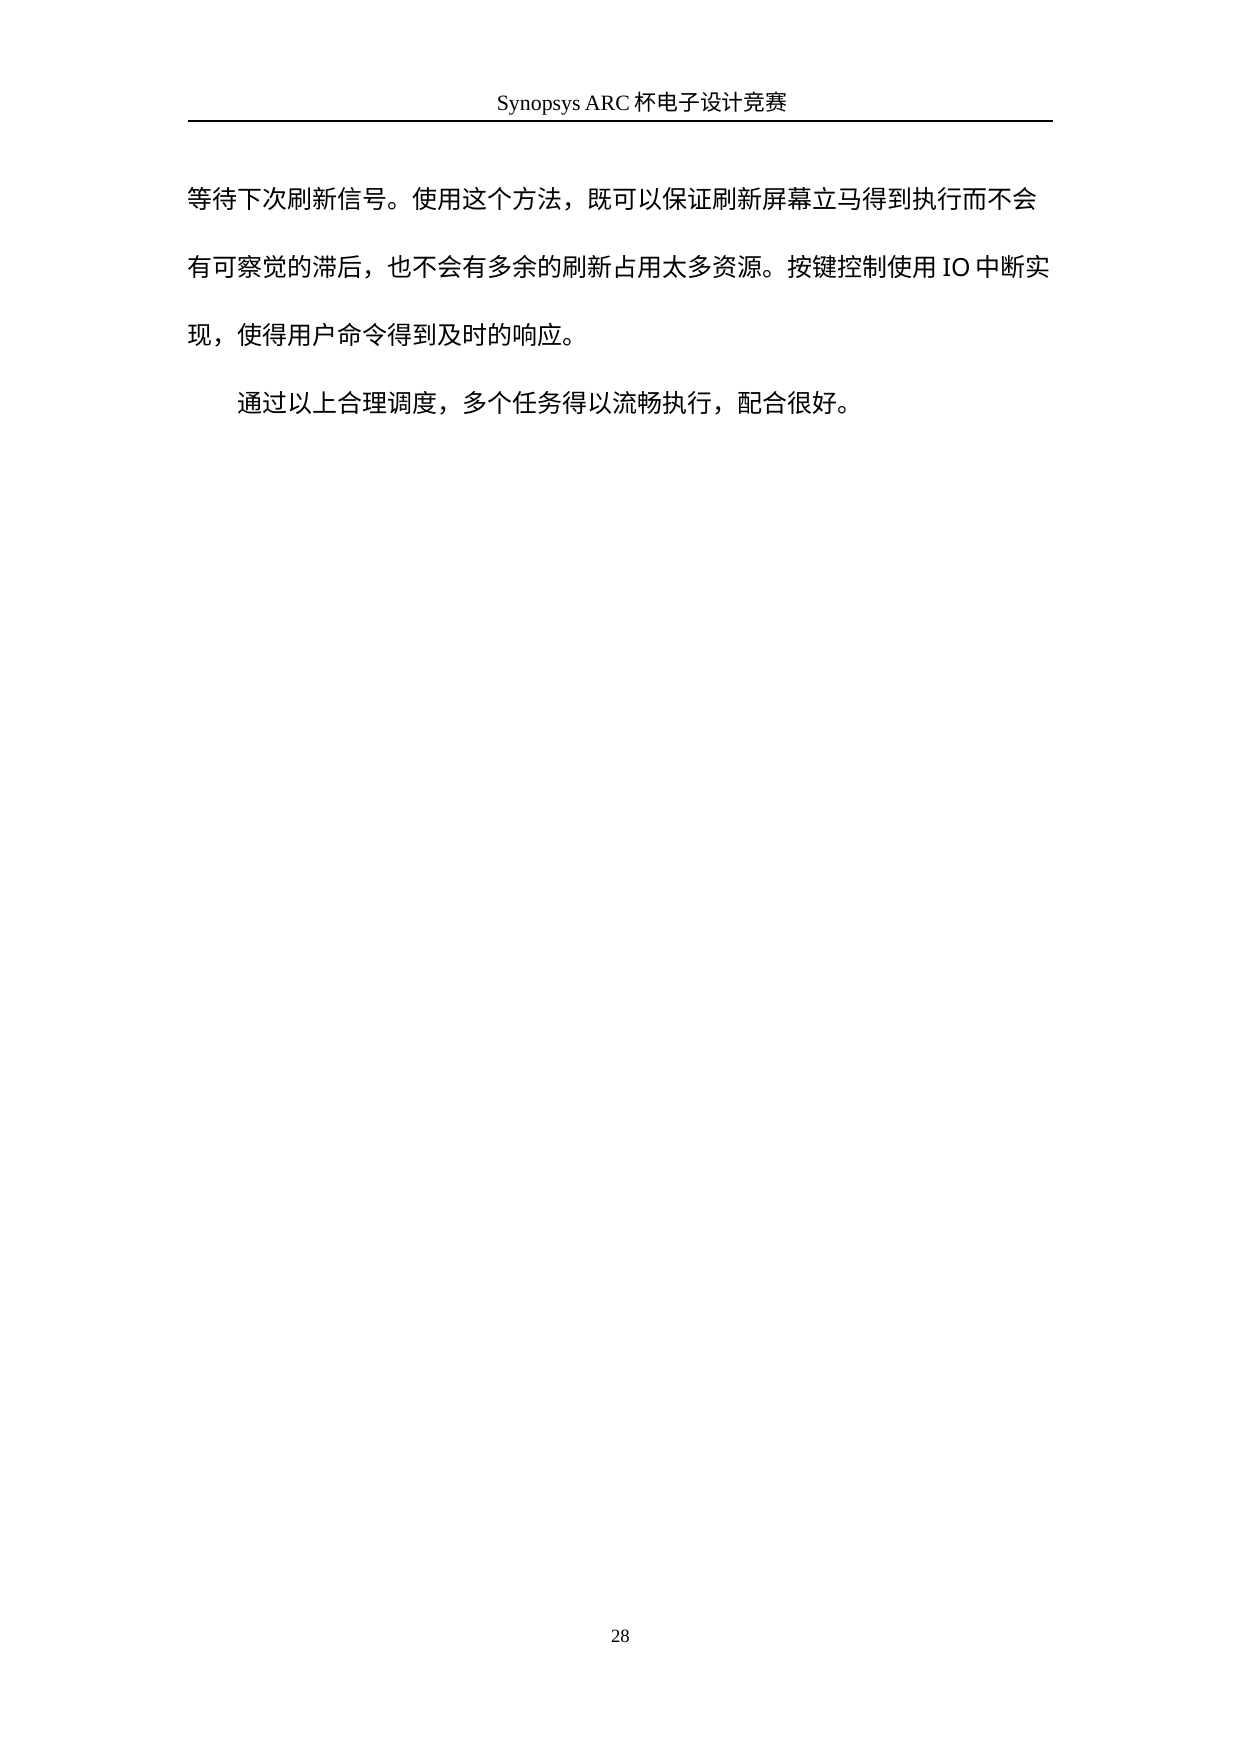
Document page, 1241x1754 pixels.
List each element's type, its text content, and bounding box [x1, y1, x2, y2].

text 通过以上合理调度，多个任务得以流畅执行，配合很好。 [187, 368, 1053, 436]
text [187, 164, 1053, 368]
